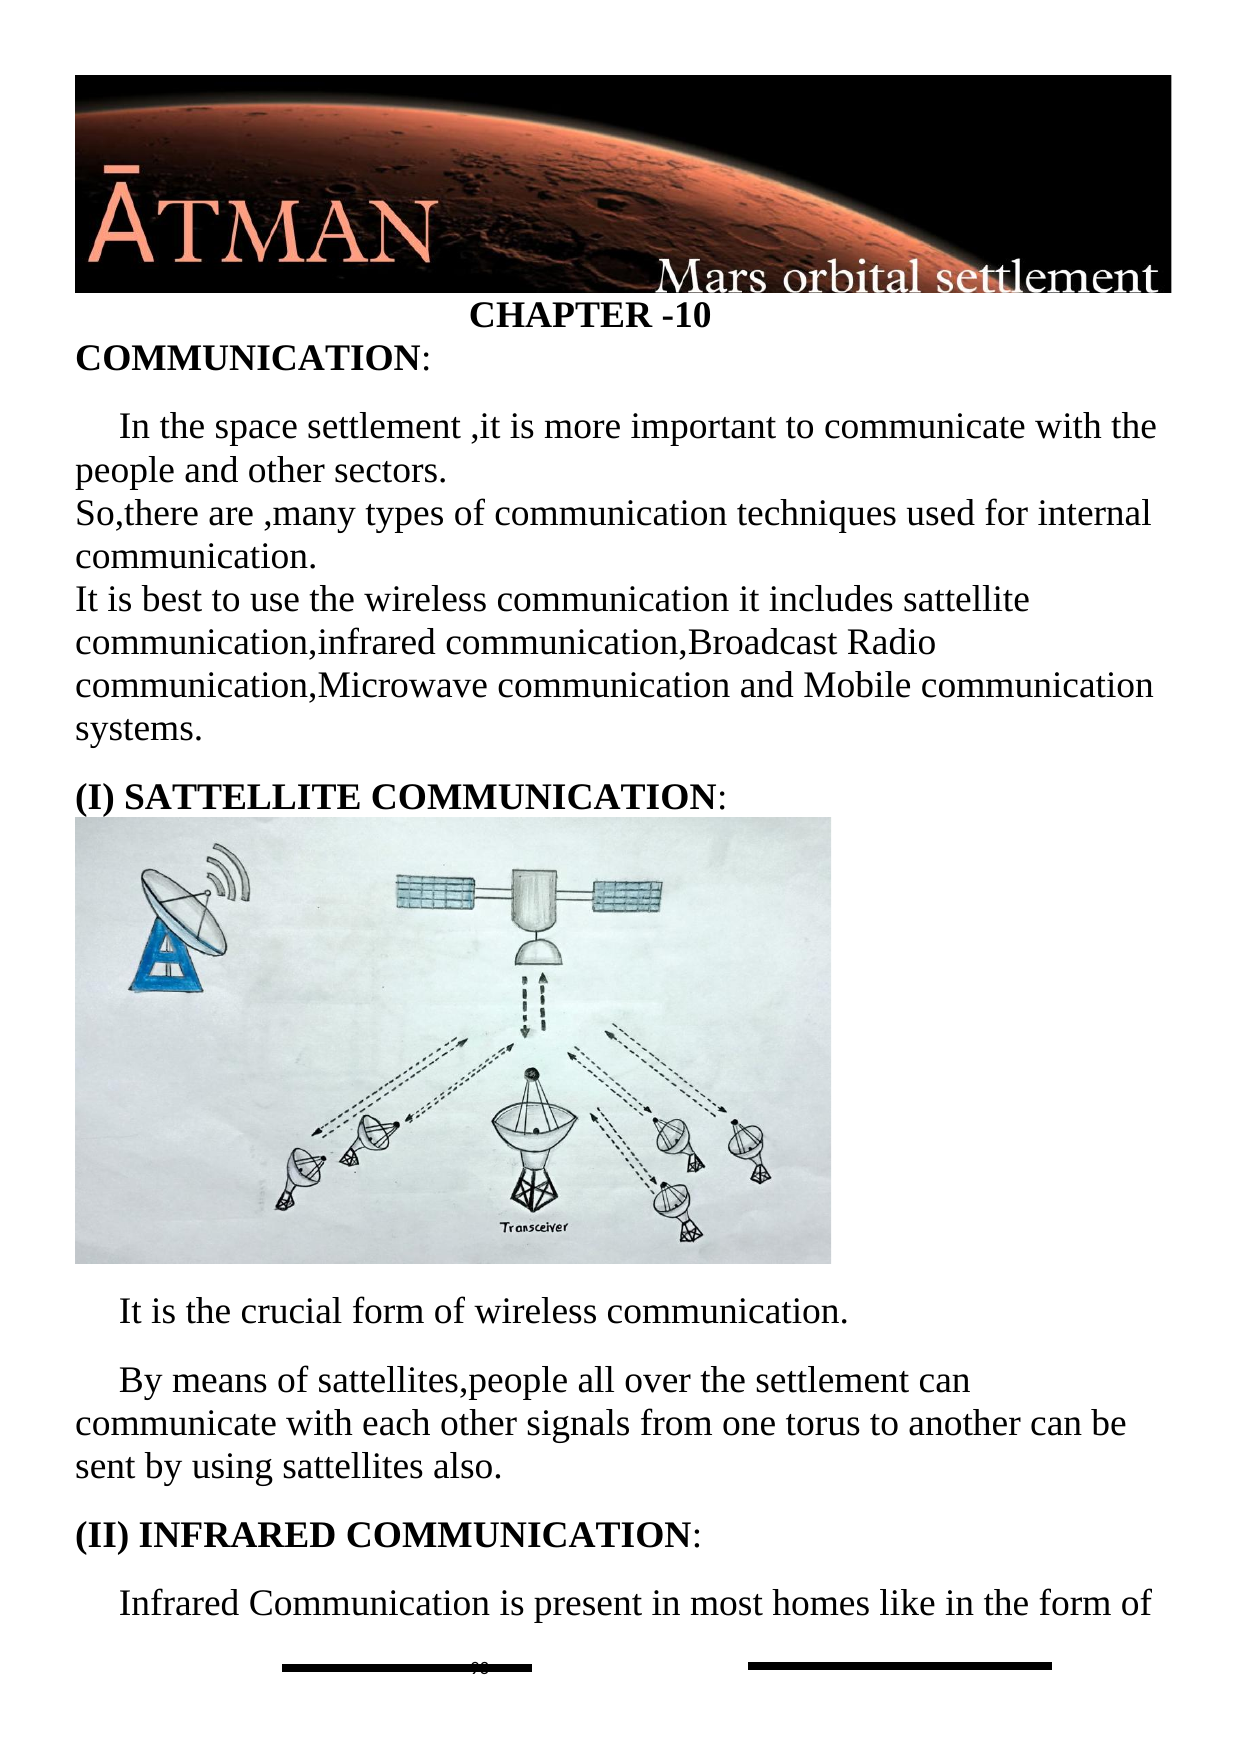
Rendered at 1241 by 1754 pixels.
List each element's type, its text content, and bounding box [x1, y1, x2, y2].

text COMMUNICATION: [75, 335, 1165, 404]
text CHAPTER -10 [425, 293, 1165, 335]
picture [75, 817, 832, 1264]
text So,there are ,many types of communication techniques used for internal communication. It is best to use the wireless communication it includes sattellite communication,infrared communication,Broadcast Radio communication,Microwave communication and Mobile communication systems. [75, 490, 1165, 774]
text It is the crucial form of wireless communication. [75, 1289, 1165, 1357]
picture [75, 75, 1172, 293]
text (I) SATTELLITE COMMUNICATION: [75, 774, 1165, 817]
text (II) INFRARED COMMUNICATION: [75, 1512, 1165, 1581]
text In the space settlement ,it is more important to communicate with the people and other sectors. [75, 404, 1165, 490]
text By means of sattellites,people all over the settlement can communicate with each other signals from one torus to another can be sent by using sattellites also. [75, 1357, 1165, 1512]
